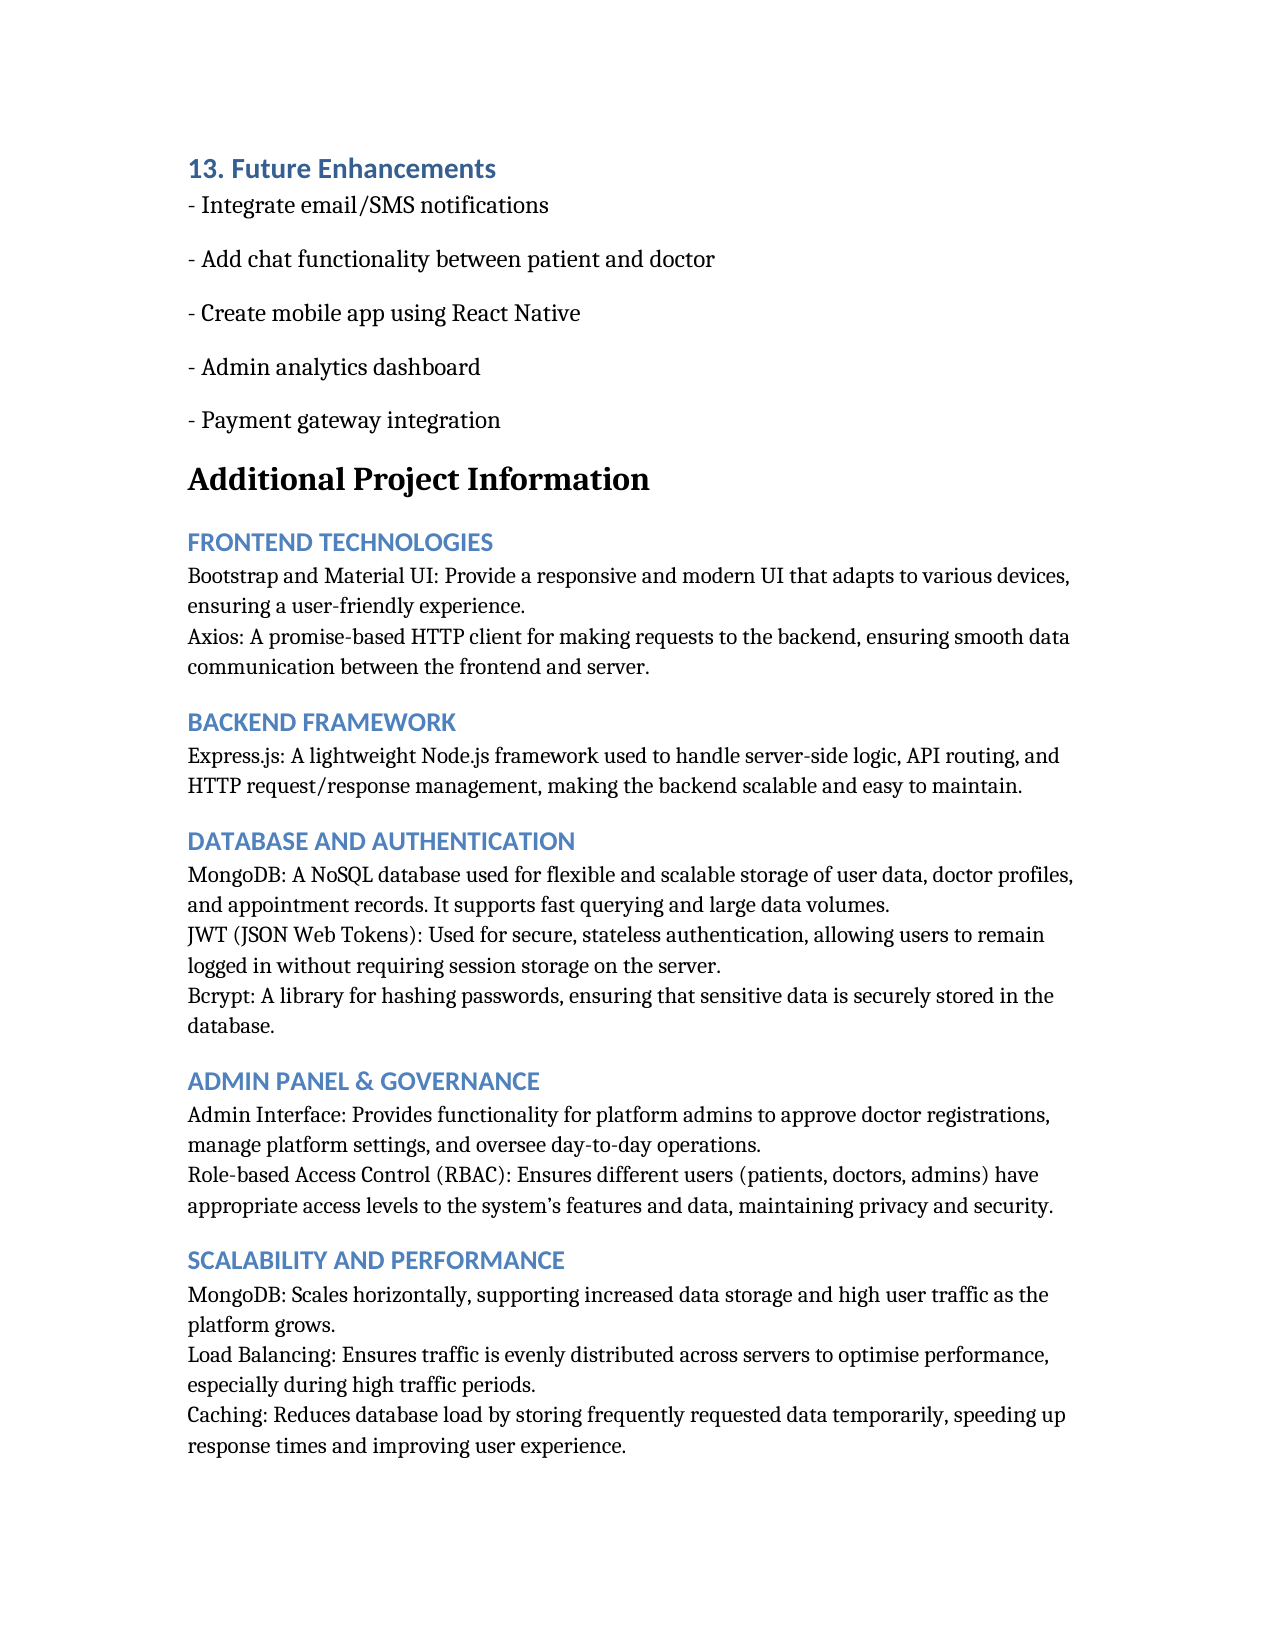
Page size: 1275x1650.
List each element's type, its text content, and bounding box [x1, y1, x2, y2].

subtitle 13. Future Enhancements [187, 150, 1087, 186]
subtitle SCALABILITY AND PERFORMANCE [187, 1243, 1087, 1276]
text - Add chat functionality between patient and doctor [187, 245, 1087, 273]
text Bootstrap and Material UI: Provide a responsive and modern UI that adapts to various devices, ensuring a user-friendly experience. Axios: A promise-based HTTP client for making requests to the backend, ensuring smooth data communication between the frontend and server. [187, 563, 1087, 680]
subtitle BACKEND FRAMEWORK [187, 705, 1087, 738]
subtitle DATABASE AND AUTHENTICATION [187, 824, 1087, 857]
text MongoDB: Scales horizontally, supporting increased data storage and high user traffic as the platform grows. Load Balancing: Ensures traffic is evenly distributed across servers to optimise performance, especially during high traffic periods. Caching: Reduces database load by storing frequently requested data temporarily, speeding up response times and improving user experience. [187, 1281, 1087, 1459]
text MongoDB: A NoSQL database used for flexible and scalable storage of user data, doctor profiles, and appointment records. It supports fast querying and large data volumes. JWT (JSON Web Tokens): Used for secure, stateless authentication, allowing users to remain logged in without requiring session storage on the server. Bcrypt: A library for hashing passwords, ensuring that sensitive data is securely stored in the database. [187, 862, 1087, 1039]
text - Payment gateway integration [187, 406, 1087, 435]
subtitle FRONTEND TECHNOLOGIES [187, 525, 1087, 558]
text Admin Interface: Provides functionality for platform admins to approve doctor registrations, manage platform settings, and oversee day-to-day operations. Role-based Access Control (RBAC): Ensures different users (patients, doctors, admins) have appropriate access levels to the system’s features and data, maintaining privacy and security. [187, 1102, 1087, 1219]
text - Integrate email/SMS notifications [187, 191, 1087, 220]
text Express.js: A lightweight Node.js framework used to handle server-side logic, API routing, and HTTP request/response management, making the backend scalable and easy to maintain. [187, 743, 1087, 799]
text - Admin analytics dashboard [187, 352, 1087, 381]
text - Create mobile app using React Native [187, 299, 1087, 327]
subtitle ADMIN PANEL & GOVERNANCE [187, 1064, 1087, 1097]
text Additional Project Information [187, 460, 1087, 498]
